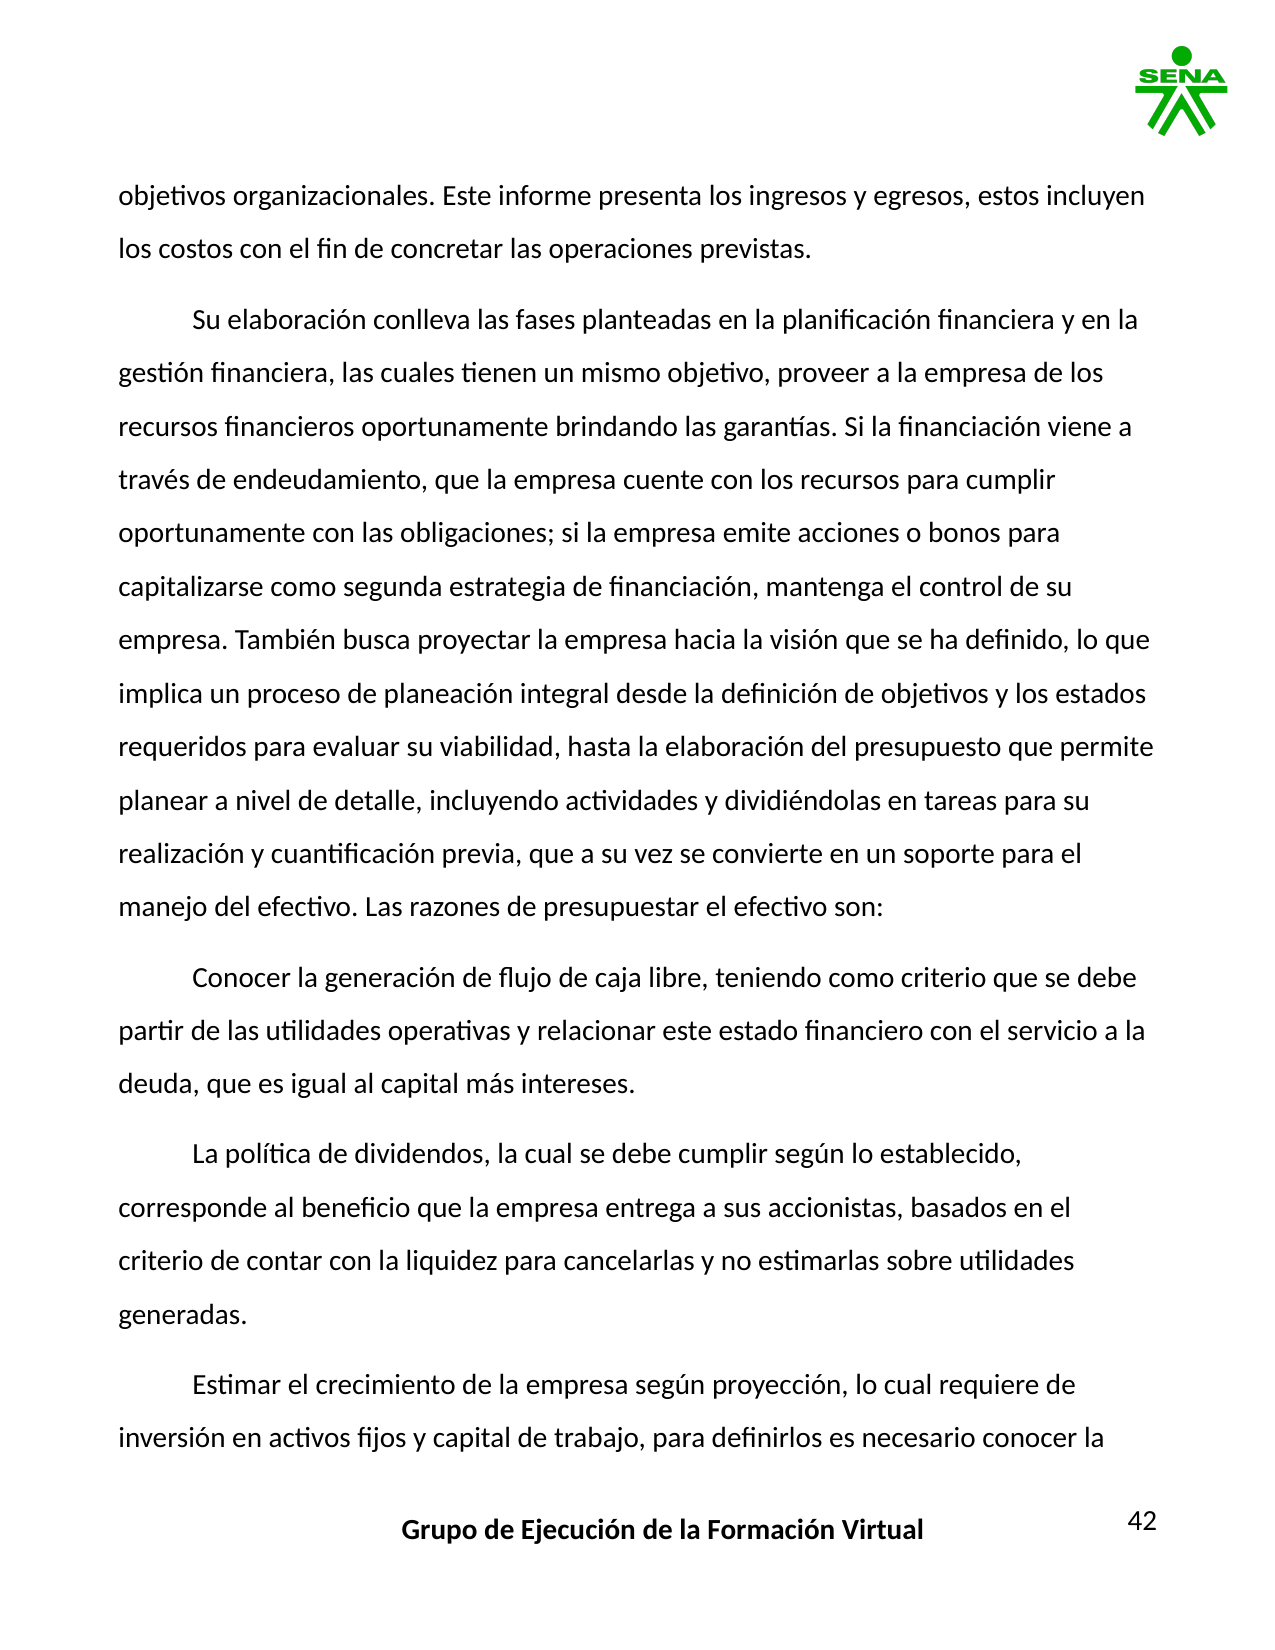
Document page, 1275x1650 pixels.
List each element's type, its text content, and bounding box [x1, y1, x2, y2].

text Su elaboración conlleva las fases planteadas en la planificación financiera y en la gestión financiera, las cuales tienen un mismo objetivo, proveer a la empresa de los recursos financieros oportunamente brindando las garantías. Si la financiación viene a través de endeudamiento, que la empresa cuente con los recursos para cumplir oportunamente con las obligaciones; si la empresa emite acciones o bonos para capitalizarse como segunda estrategia de financiación, mantenga el control de su empresa. También busca proyectar la empresa hacia la visión que se ha definido, lo que implica un proceso de planeación integral desde la definición de objetivos y los estados requeridos para evaluar su viabilidad, hasta la elaboración del presupuesto que permite planear a nivel de detalle, incluyendo actividades y dividiéndolas en tareas para su realización y cuantificación previa, que a su vez se convierte en un soporte para el manejo del efectivo. Las razones de presupuestar el efectivo son: [118, 301, 1157, 924]
picture [1135, 46, 1228, 136]
text La política de dividendos, la cual se debe cumplir según lo establecido, corresponde al beneficio que la empresa entrega a sus accionistas, basados en el criterio de contar con la liquidez para cancelarlas y no estimarlas sobre utilidades generadas. [118, 1136, 1157, 1332]
text Conocer la generación de flujo de caja libre, teniendo como criterio que se debe partir de las utilidades operativas y relacionar este estado financiero con el servicio a la deuda, que es igual al capital más intereses. [118, 959, 1157, 1101]
